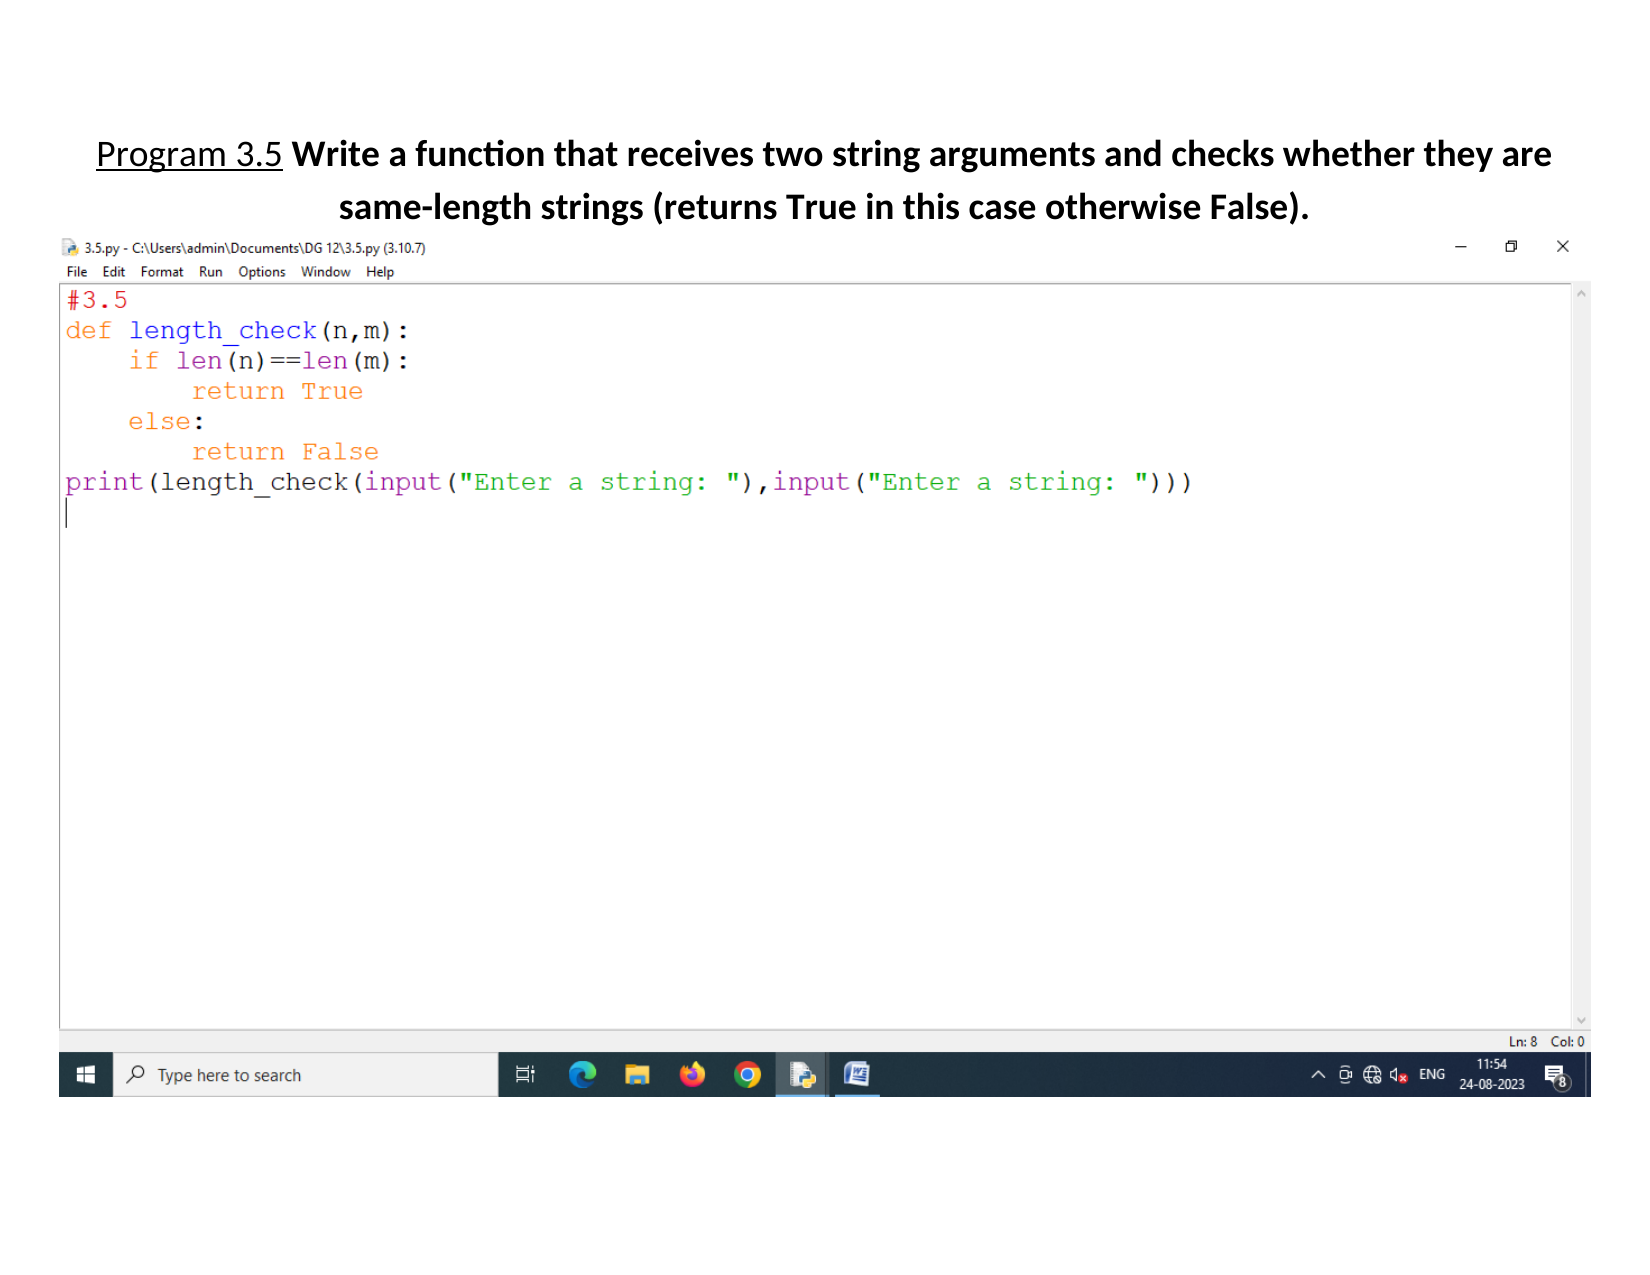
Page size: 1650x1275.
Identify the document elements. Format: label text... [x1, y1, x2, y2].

text Program 3.5 Write a function that receives two string arguments and checks whether they are same-length strings (returns True in this case otherwise False). [59, 130, 1591, 228]
picture [59, 235, 1591, 1097]
